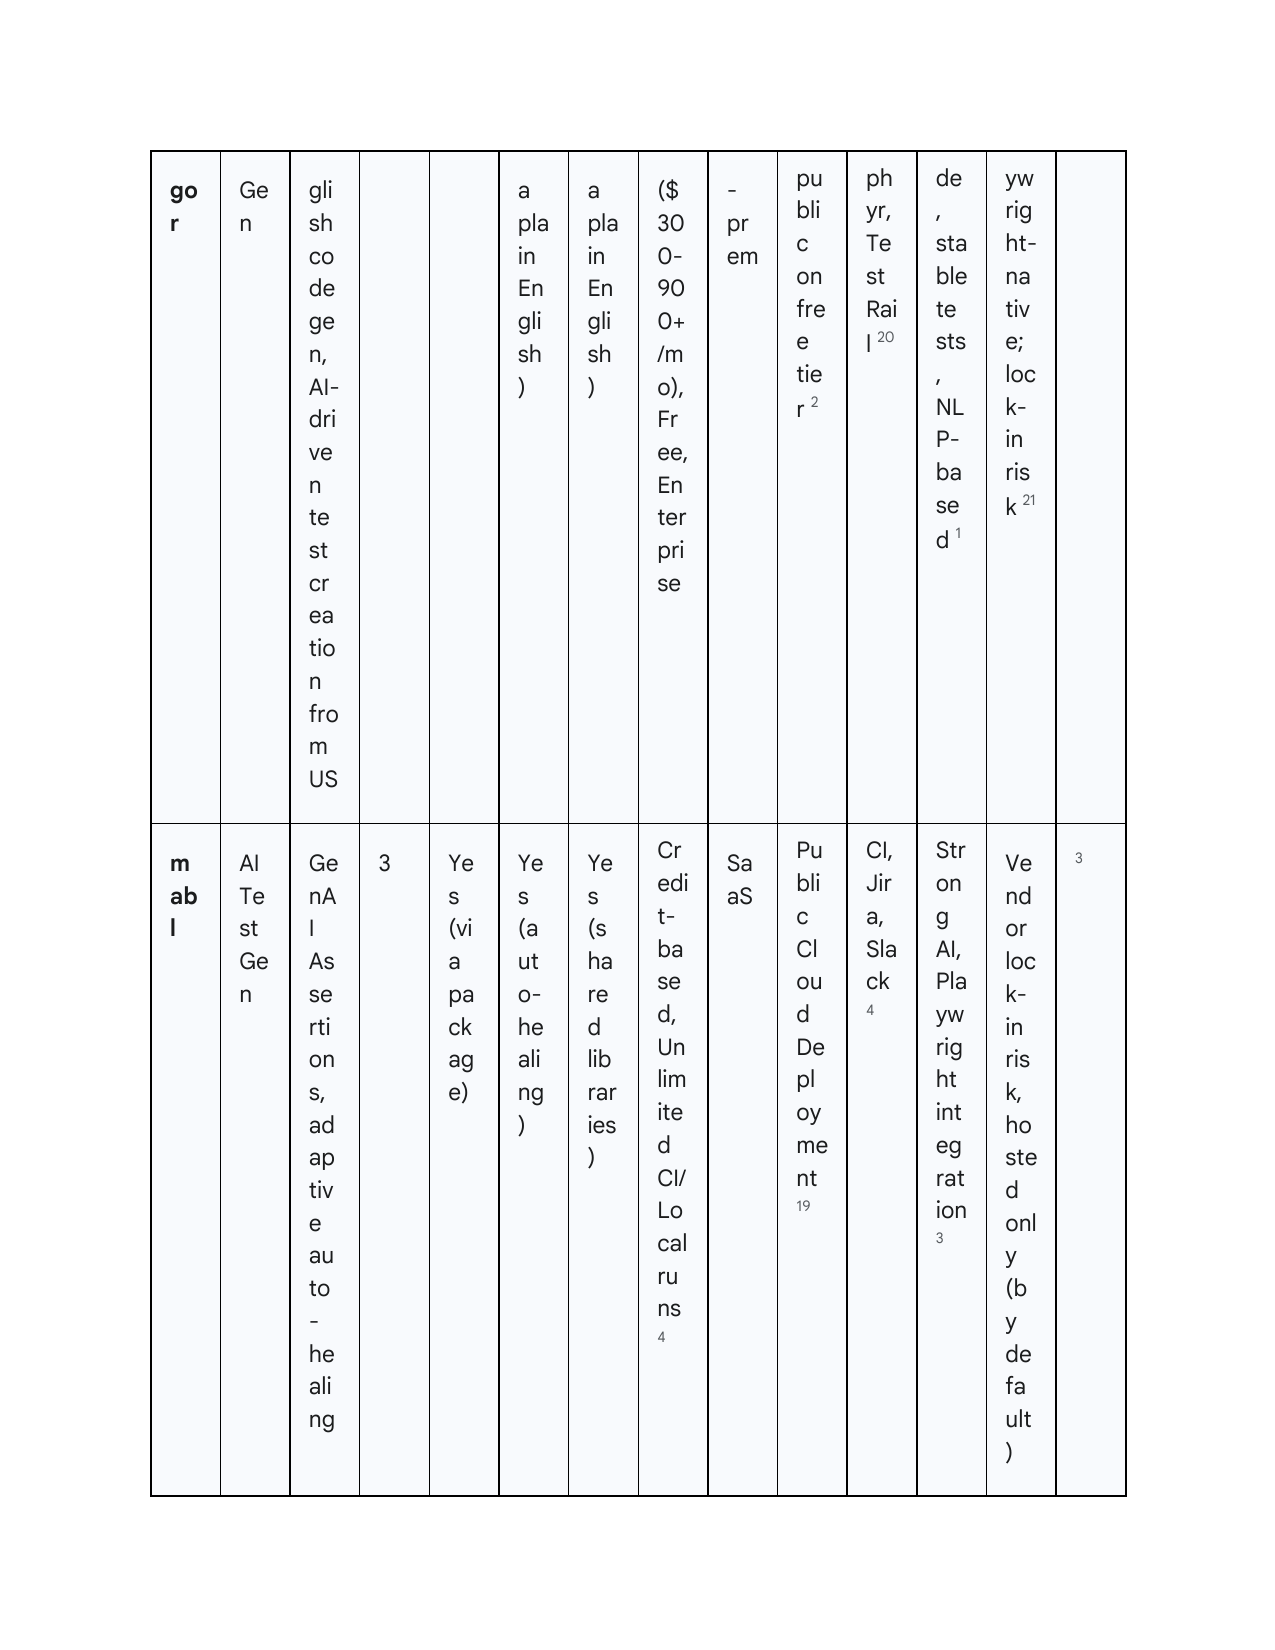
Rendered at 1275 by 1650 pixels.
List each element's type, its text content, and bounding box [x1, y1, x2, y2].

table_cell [987, 152, 1055, 823]
table_cell SaaS [709, 824, 777, 1495]
table_cell Strong AI, Playwright integration 3 [918, 824, 986, 1495]
table_cell Yes (via package) [430, 824, 498, 1495]
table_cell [918, 152, 986, 823]
table_cell Credit-based, Unlimited CI/Local runs 4 [639, 824, 707, 1495]
table_cell AI Test Gen [221, 152, 289, 823]
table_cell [291, 152, 359, 823]
table_cell SaaS, On-prem [709, 152, 777, 823]
table_cell mabl [152, 824, 220, 1495]
table_cell 3 [1057, 824, 1125, 1495]
table_cell 3 [360, 824, 429, 1495]
table_cell No [430, 152, 498, 823]
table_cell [848, 152, 916, 823]
table_cell testRigor [152, 152, 220, 823]
table_cell GenAI Assertions, adaptive auto-healing [291, 824, 359, 1495]
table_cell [639, 152, 707, 823]
table_cell AI Test Gen [221, 824, 289, 1495]
table_cell CI, Jira, Slack 4 [848, 824, 916, 1495]
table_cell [569, 152, 638, 823]
table_cell Vendor lock-in risk, hosted only (by default) [987, 824, 1055, 1495]
table_cell Yes (shared libraries) [569, 824, 638, 1495]
table_cell Public Cloud Deployment 19 [778, 824, 846, 1495]
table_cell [500, 152, 568, 823]
table_cell Yes (auto-healing) [500, 824, 568, 1495]
table_cell 1 [1057, 152, 1125, 823]
table_cell 4 [360, 152, 429, 823]
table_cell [778, 152, 846, 823]
